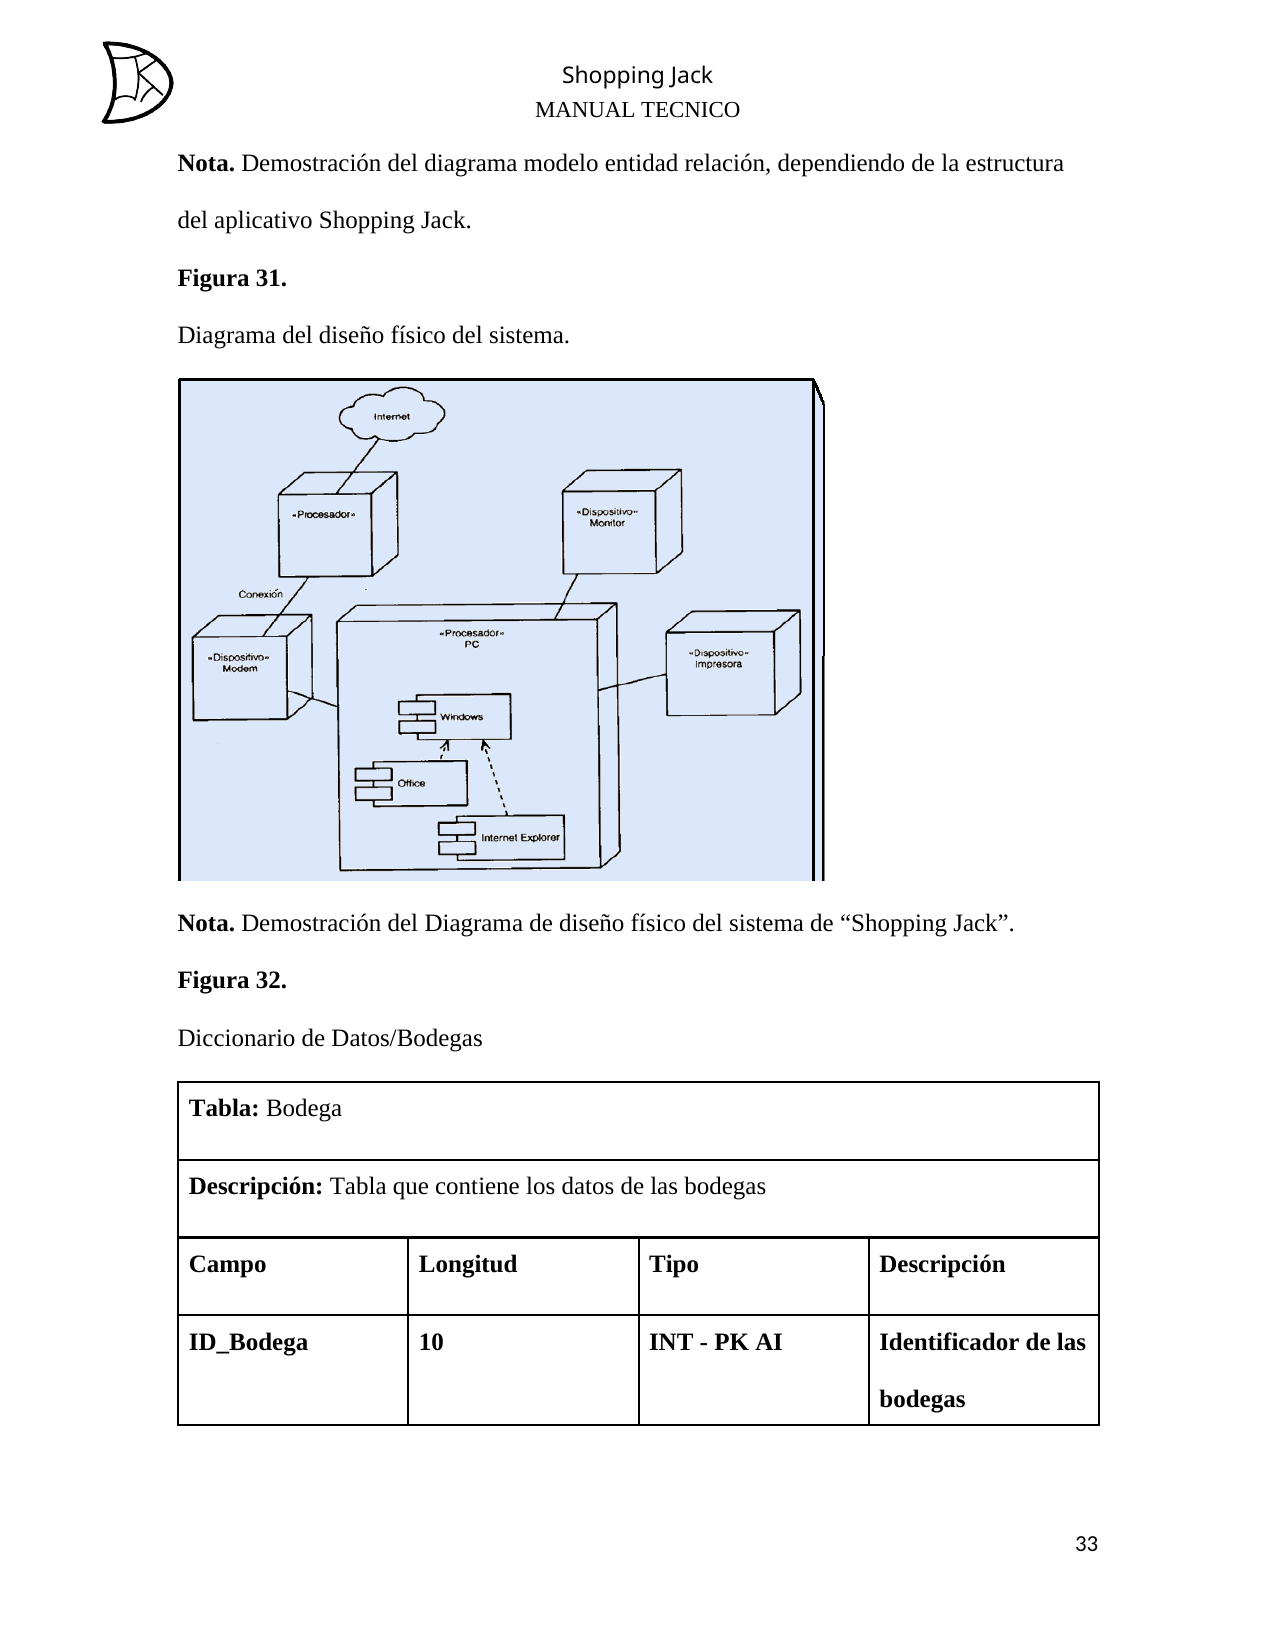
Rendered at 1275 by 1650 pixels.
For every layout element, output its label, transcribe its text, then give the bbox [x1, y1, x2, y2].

text Figura 32. [177, 966, 1098, 994]
table_cell 10 [409, 1316, 638, 1423]
text Nota. Demostración del Diagrama de diseño físico del sistema de “Shopping Jack”. [177, 908, 1098, 937]
text Figura 31. [177, 263, 1098, 291]
text Diccionario de Datos/Bodegas [177, 1023, 1098, 1052]
table_cell Longitud [409, 1239, 638, 1314]
picture [94, 38, 177, 124]
table_cell Tipo [640, 1239, 868, 1314]
table_cell Descripción [870, 1239, 1098, 1314]
table_header Tabla: Bodega [179, 1083, 1098, 1158]
text Diagrama del diseño físico del sistema. [177, 320, 1098, 349]
table_cell Campo [179, 1239, 407, 1314]
text Nota. Demostración del diagrama modelo entidad relación, dependiendo de la estructura del aplicativo Shopping Jack. [177, 148, 1098, 234]
table_cell INT - PK AI [640, 1316, 868, 1423]
table_cell Descripción: Tabla que contiene los datos de las bodegas [179, 1161, 1098, 1236]
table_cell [870, 1316, 1098, 1423]
picture [177, 377, 825, 881]
table_cell ID_Bodega [179, 1316, 407, 1423]
